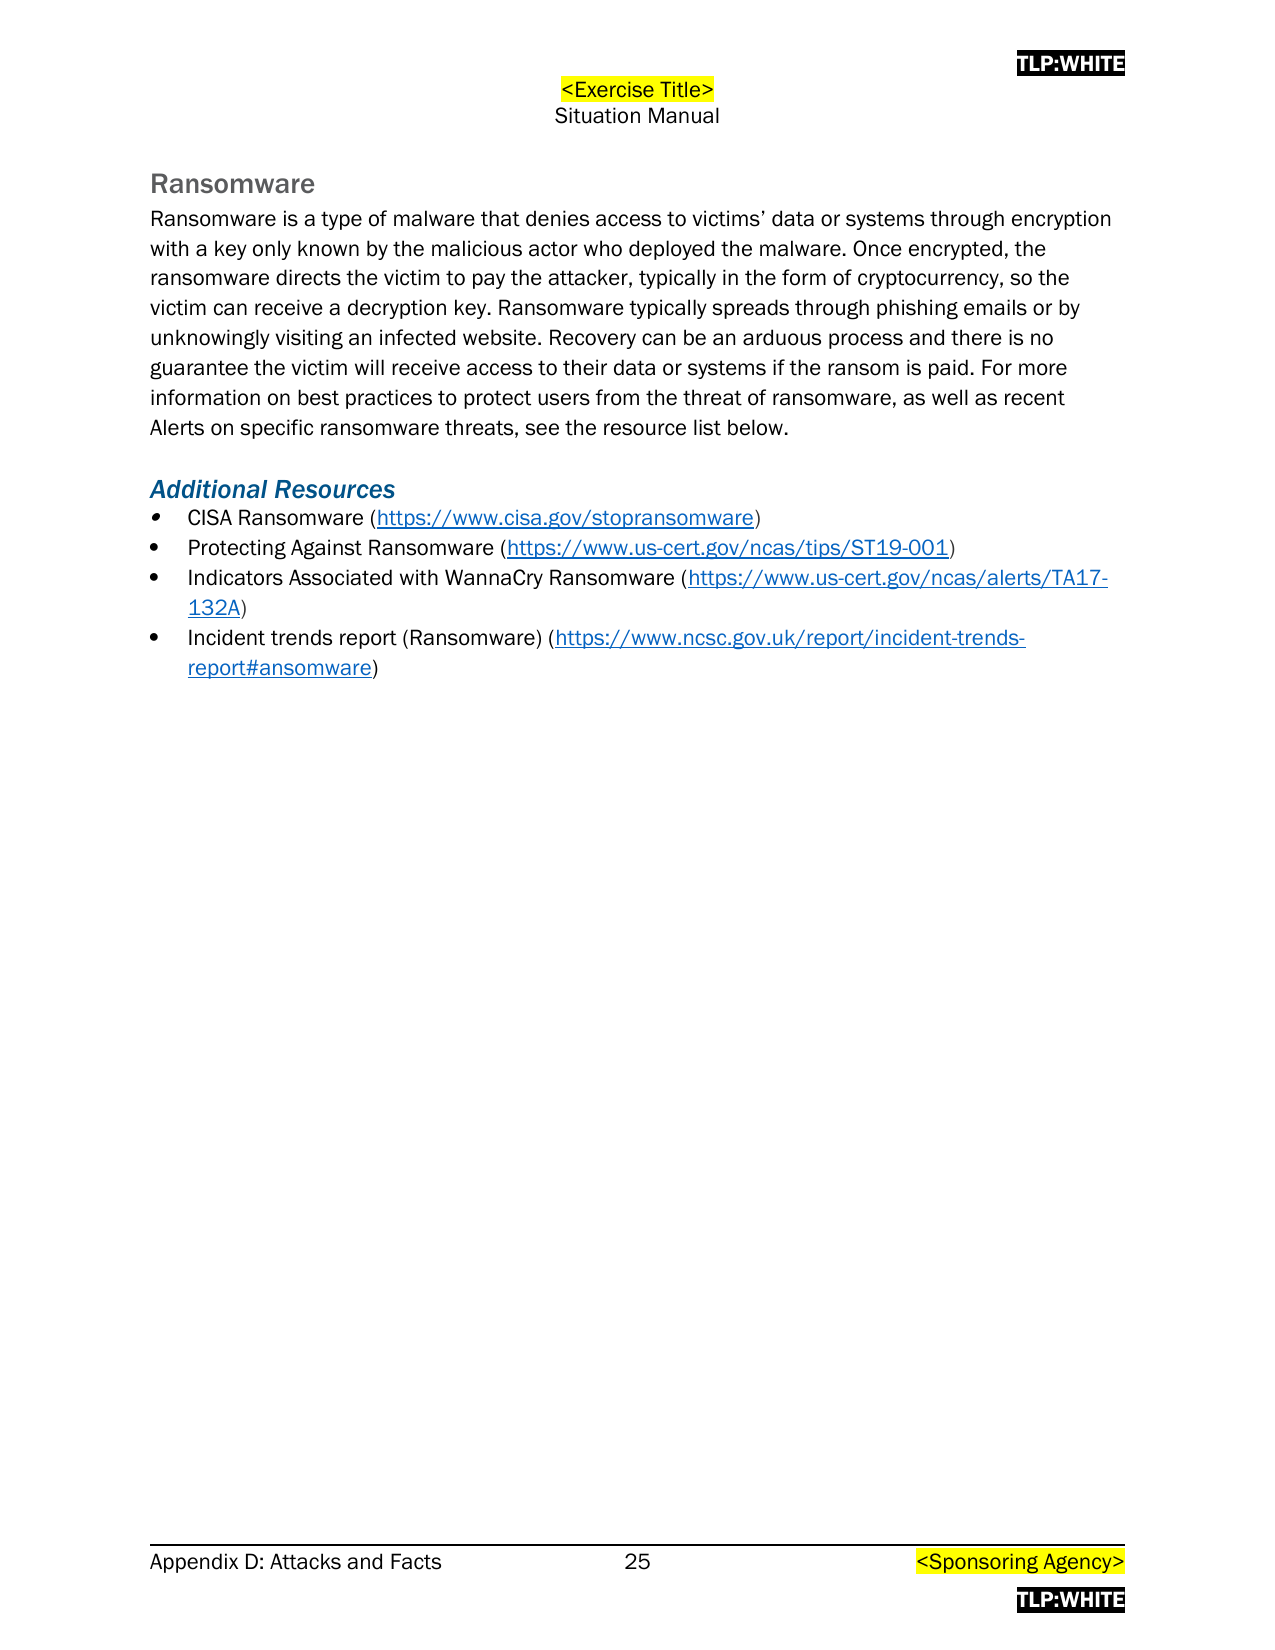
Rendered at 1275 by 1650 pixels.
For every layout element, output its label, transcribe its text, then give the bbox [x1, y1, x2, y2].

text Ransomware is a type of malware that denies access to victims’ data or systems through encryption with a key only known by the malicious actor who deployed the malware. Once encrypted, the ransomware directs the victim to pay the attacker, typically in the form of cryptocurrency, so the victim can receive a decryption key. Ransomware typically spreads through phishing emails or by unknowingly visiting an infected website. Recovery can be an arduous process and there is no guarantee the victim will receive access to their data or systems if the ransom is paid. For more information on best practices to protect users from the threat of ransomware, as well as recent Alerts on specific ransomware threats, see the resource list below. [150, 205, 1125, 440]
list CISA Ransomware (https://www.cisa.gov/stopransomware) [150, 505, 1125, 531]
list Incident trends report (Ransomware) (https://www.ncsc.gov.uk/report/incident-trends-report#ansomware) [150, 624, 1125, 680]
list Protecting Against Ransomware (https://www.us-cert.gov/ncas/tips/ST19-001) [150, 535, 1125, 561]
list Indicators Associated with WannaCry Ransomware (https://www.us-cert.gov/ncas/alerts/TA17-132A) [150, 564, 1125, 621]
text Additional Resources [150, 474, 1125, 505]
text Ransomware [150, 167, 1125, 200]
